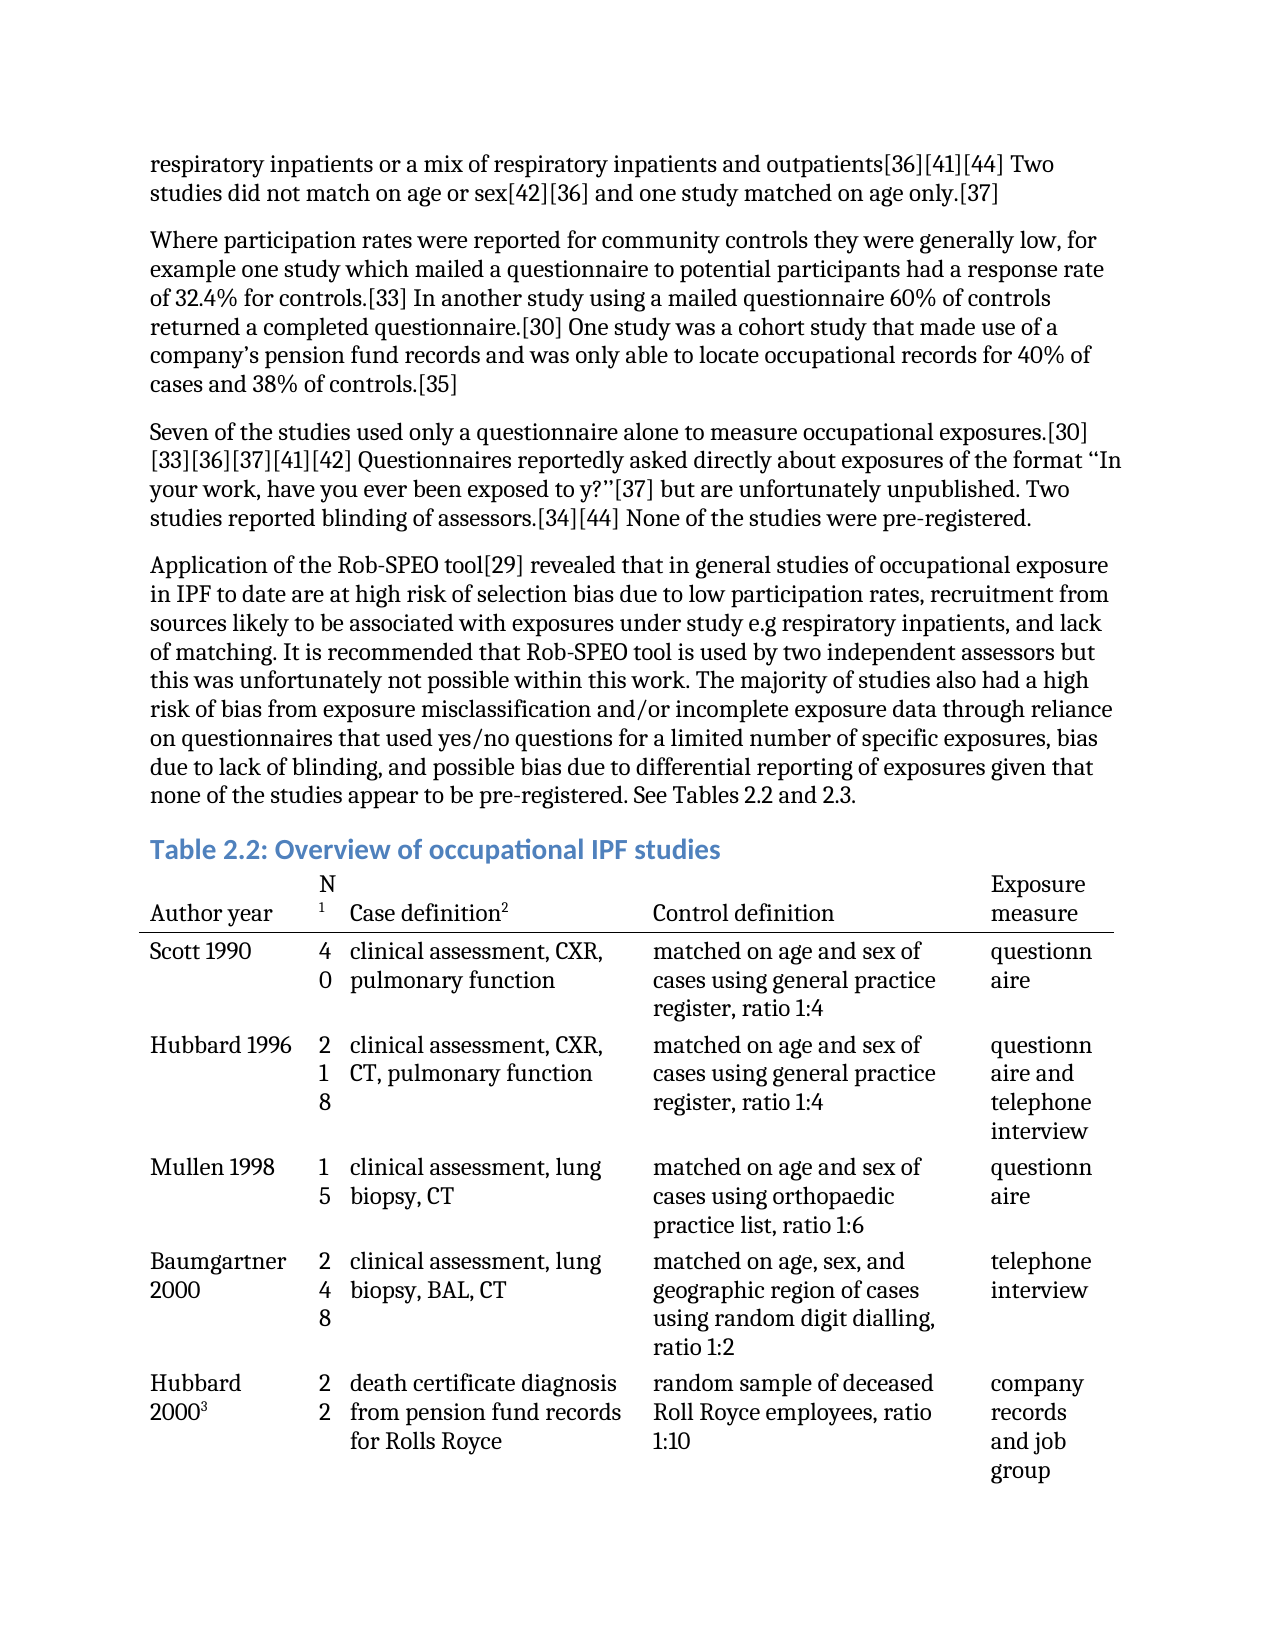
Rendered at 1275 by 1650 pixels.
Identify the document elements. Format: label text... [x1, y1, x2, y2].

table_cell telephone interview [979, 1243, 1114, 1366]
table_cell clinical assessment, CXR, pulmonary function [339, 933, 642, 1027]
table_cell Hubbard 1996 [139, 1027, 308, 1149]
table_cell 40 [308, 933, 338, 1027]
text Seven of the studies used only a questionnaire alone to measure occupational exposures.[30][33][36][37][41][42] Questionnaires reportedly asked directly about exposures of the format ‘‘In your work, have you ever been exposed to y?’’[37] but are unfortunately unpublished. Two studies reported blinding of assessors.[34][44] None of the studies were pre-registered. [150, 417, 1125, 532]
table_cell questionnaire [979, 1149, 1114, 1243]
table_cell Scott 1990 [139, 933, 308, 1027]
table_header Author year [139, 866, 308, 931]
table_header Case definition2 [339, 866, 642, 931]
table_cell Hubbard 20003 [139, 1366, 308, 1488]
table_cell matched on age and sex of cases using orthopaedic practice list, ratio 1:6 [642, 1149, 979, 1243]
table_cell clinical assessment, lung biopsy, BAL, CT [339, 1243, 642, 1366]
table_cell Mullen 1998 [139, 1149, 308, 1243]
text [150, 150, 1125, 207]
table_cell 15 [308, 1149, 338, 1243]
table_cell matched on age, sex, and geographic region of cases using random digit dialling, ratio 1:2 [642, 1243, 979, 1366]
table_cell questionnaire [979, 933, 1114, 1027]
table_cell clinical assessment, CXR, CT, pulmonary function [339, 1027, 642, 1149]
table_cell random sample of deceased Roll Royce employees, ratio 1:10 [642, 1366, 979, 1488]
table_header Control definition [642, 866, 979, 931]
table_cell matched on age and sex of cases using general practice register, ratio 1:4 [642, 933, 979, 1027]
subtitle Table 2.2: Overview of occupational IPF studies [150, 831, 1125, 866]
table_header Exposure measure [979, 866, 1114, 931]
table_cell Baumgartner 2000 [139, 1243, 308, 1366]
table_header N1 [308, 866, 338, 931]
table_cell death certificate diagnosis from pension fund records for Rolls Royce [339, 1366, 642, 1488]
table_cell matched on age and sex of cases using general practice register, ratio 1:4 [642, 1027, 979, 1149]
table_cell clinical assessment, lung biopsy, CT [339, 1149, 642, 1243]
text Where participation rates were reported for community controls they were generally low, for example one study which mailed a questionnaire to potential participants had a response rate of 32.4% for controls.[33] In another study using a mailed questionnaire 60% of controls returned a completed questionnaire.[30] One study was a cohort study that made use of a company’s pension fund records and was only able to locate occupational records for 40% of cases and 38% of controls.[35] [150, 226, 1125, 399]
table_cell company records and job group [979, 1366, 1114, 1488]
table_cell 22 [308, 1366, 338, 1488]
text Application of the Rob-SPEO tool[29] revealed that in general studies of occupational exposure in IPF to date are at high risk of selection bias due to low participation rates, recruitment from sources likely to be associated with exposures under study e.g respiratory inpatients, and lack of matching. It is recommended that Rob-SPEO tool is used by two independent assessors but this was unfortunately not possible within this work. The majority of studies also had a high risk of bias from exposure misclassification and/or incomplete exposure data through reliance on questionnaires that used yes/no questions for a limited number of specific exposures, bias due to lack of blinding, and possible bias due to differential reporting of exposures given that none of the studies appear to be pre-registered. See Tables 2.2 and 2.3. [150, 551, 1125, 810]
table_cell questionnaire and telephone interview [979, 1027, 1114, 1149]
table_cell 248 [308, 1243, 338, 1366]
table_cell 218 [308, 1027, 338, 1149]
